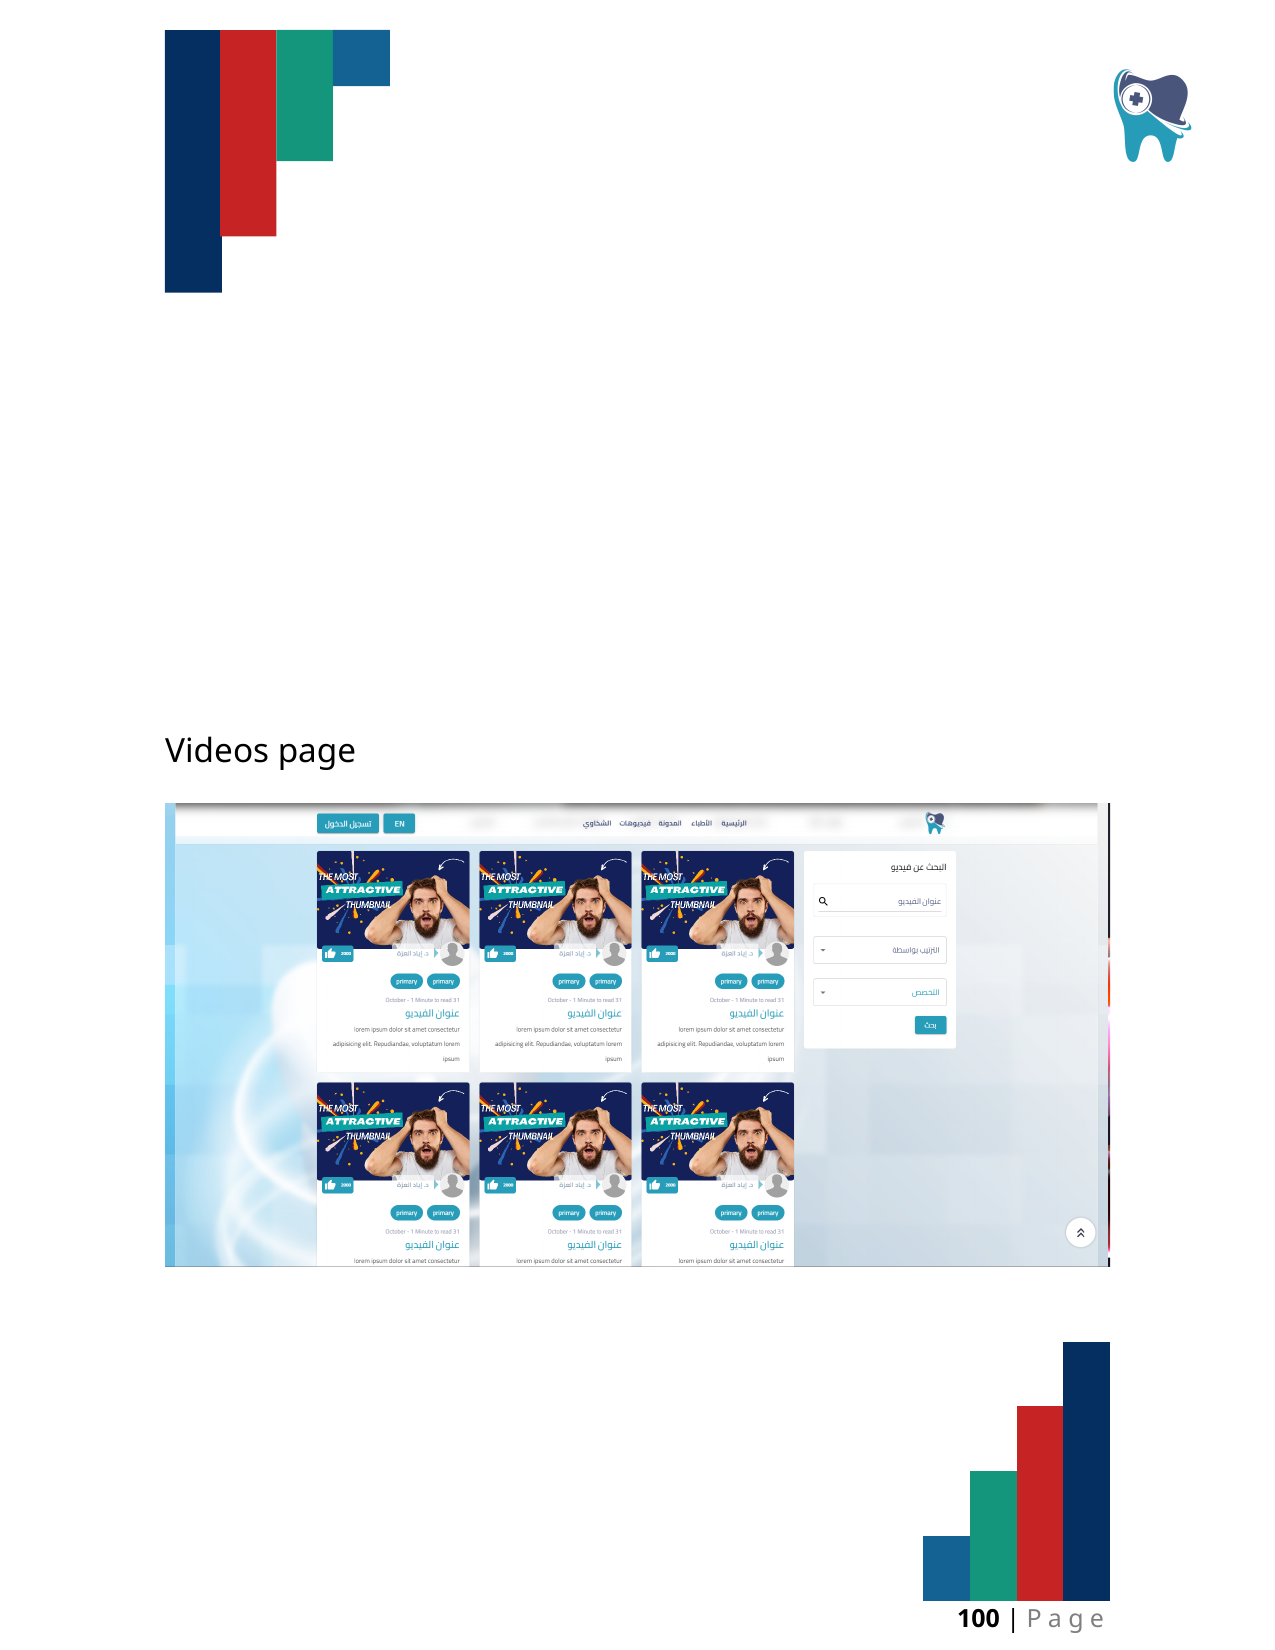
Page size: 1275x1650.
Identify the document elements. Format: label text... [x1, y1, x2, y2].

text Videos page [165, 727, 1110, 772]
picture [165, 803, 1111, 1267]
picture [1066, 30, 1239, 202]
